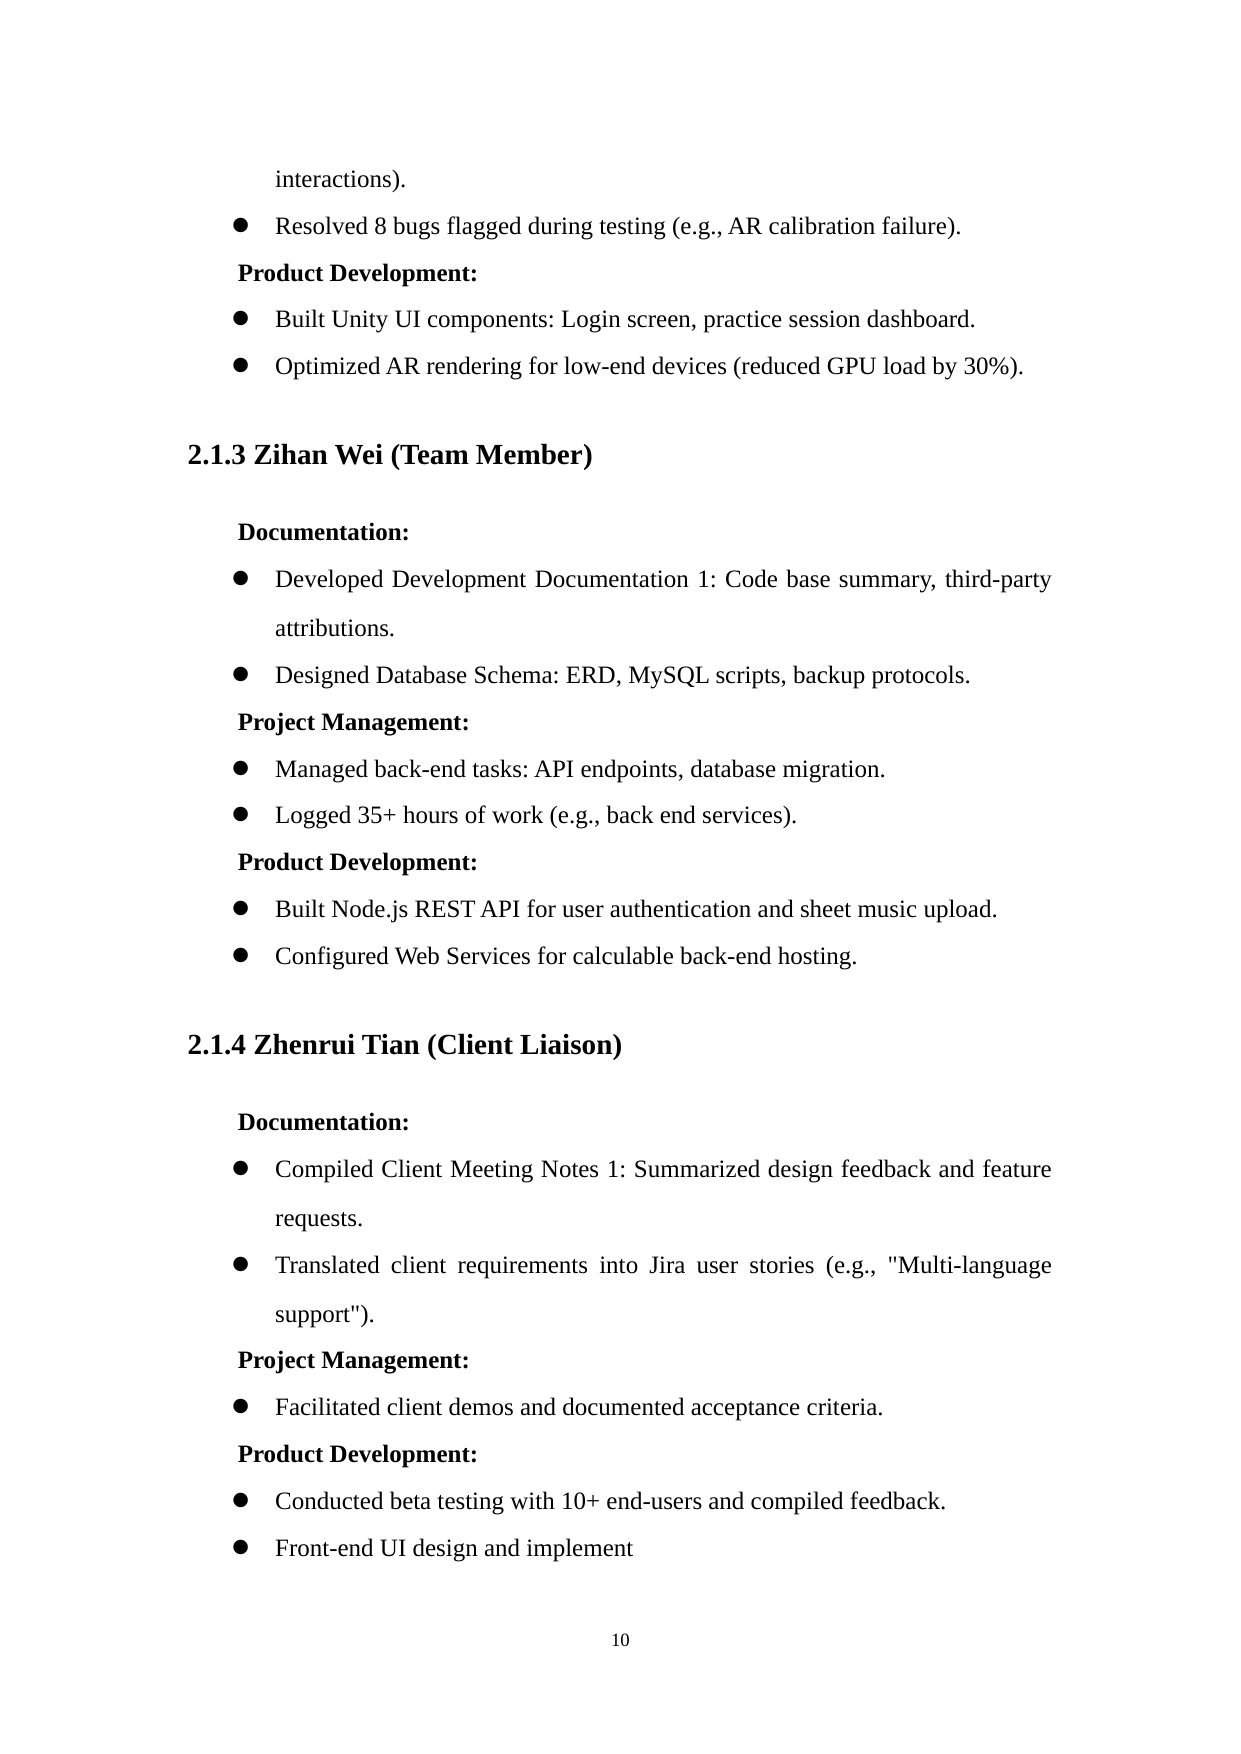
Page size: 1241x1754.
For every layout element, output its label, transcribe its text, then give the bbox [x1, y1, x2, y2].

list Built Unity UI components: Login screen, practice session dashboard. [231, 303, 1053, 335]
text Documentation: [187, 516, 1053, 548]
text Documentation: [187, 1106, 1053, 1138]
list Logged 35+ hours of work (e.g., back end services). [231, 799, 1053, 831]
list Front-end UI design and implement [231, 1531, 1053, 1564]
list Resolved 8 bugs flagged during testing (e.g., AR calibration failure). [231, 209, 1053, 241]
list Conducted beta testing with 10+ end-users and compiled feedback. [231, 1484, 1053, 1517]
list Facilitated client demos and documented acceptance criteria. [231, 1391, 1053, 1423]
subtitle 2.1.3 Zihan Wei (Team Member) [187, 421, 1053, 486]
list Developed Development Documentation 1: Code base summary, third-party attributions. [231, 562, 1053, 644]
list Designed Database Schema: ERD, MySQL scripts, backup protocols. [231, 658, 1053, 691]
list Optimized AR rendering for low-end devices (reduced GPU load by 30%). [231, 349, 1053, 382]
list Managed back-end tasks: API endpoints, database migration. [231, 752, 1053, 784]
text Project Management: [187, 705, 1053, 737]
text Product Development: [187, 1437, 1053, 1470]
list Built Node.js REST API for user authentication and sheet music upload. [231, 892, 1053, 925]
subtitle 2.1.4 Zhenrui Tian (Client Liaison) [187, 1011, 1053, 1076]
text Product Development: [187, 256, 1053, 288]
text Project Management: [187, 1344, 1053, 1376]
text Product Development: [187, 846, 1053, 878]
list Compiled Client Meeting Notes 1: Summarized design feedback and feature requests. [231, 1152, 1053, 1234]
list Configured Web Services for calculable back-end hosting. [231, 939, 1053, 972]
list Translated client requirements into Jira user stories (e.g., "Multi-language support"). [231, 1248, 1053, 1329]
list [231, 162, 1053, 194]
